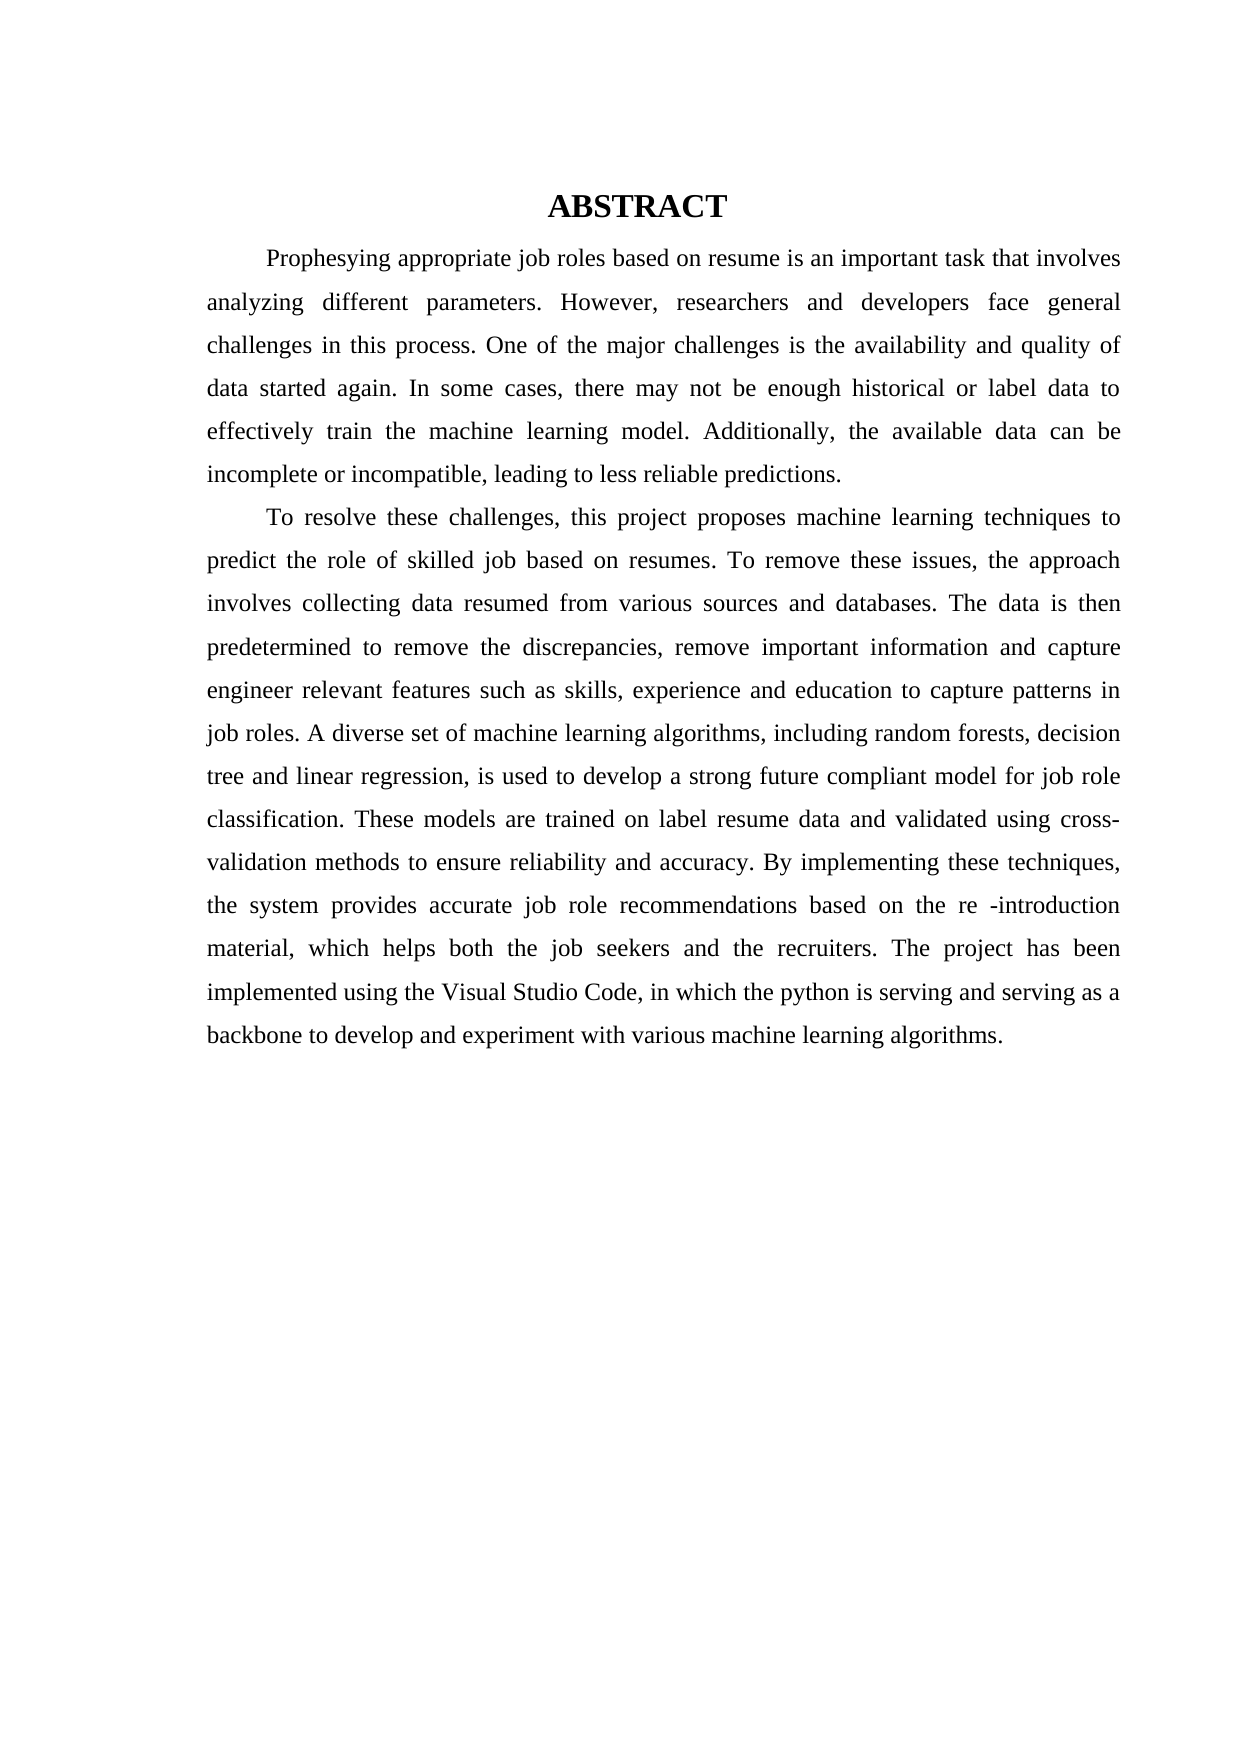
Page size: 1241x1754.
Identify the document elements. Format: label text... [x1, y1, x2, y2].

text Prophesying appropriate job roles based on resume is an important task that involves analyzing different parameters. However, researchers and developers face general challenges in this process. One of the major challenges is the availability and quality of data started again. In some cases, there may not be enough historical or label data to effectively train the machine learning model. Additionally, the available data can be incomplete or incompatible, leading to less reliable predictions. [207, 243, 1122, 488]
text To resolve these challenges, this project proposes machine learning techniques to predict the role of skilled job based on resumes. To remove these issues, the approach involves collecting data resumed from various sources and databases. The data is then predetermined to remove the discrepancies, remove important information and capture engineer relevant features such as skills, experience and education to capture patterns in job roles. A diverse set of machine learning algorithms, including random forests, decision tree and linear regression, is used to develop a strong future compliant model for job role classification. These models are trained on label resume data and validated using cross-validation methods to ensure reliability and accuracy. By implementing these techniques, the system provides accurate job role recommendations based on the re -introduction material, which helps both the job seekers and the recruiters. The project has been implemented using the Visual Studio Code, in which the python is serving and serving as a backbone to develop and experiment with various machine learning algorithms. [207, 502, 1122, 1048]
text ABSTRACT [167, 186, 1107, 224]
